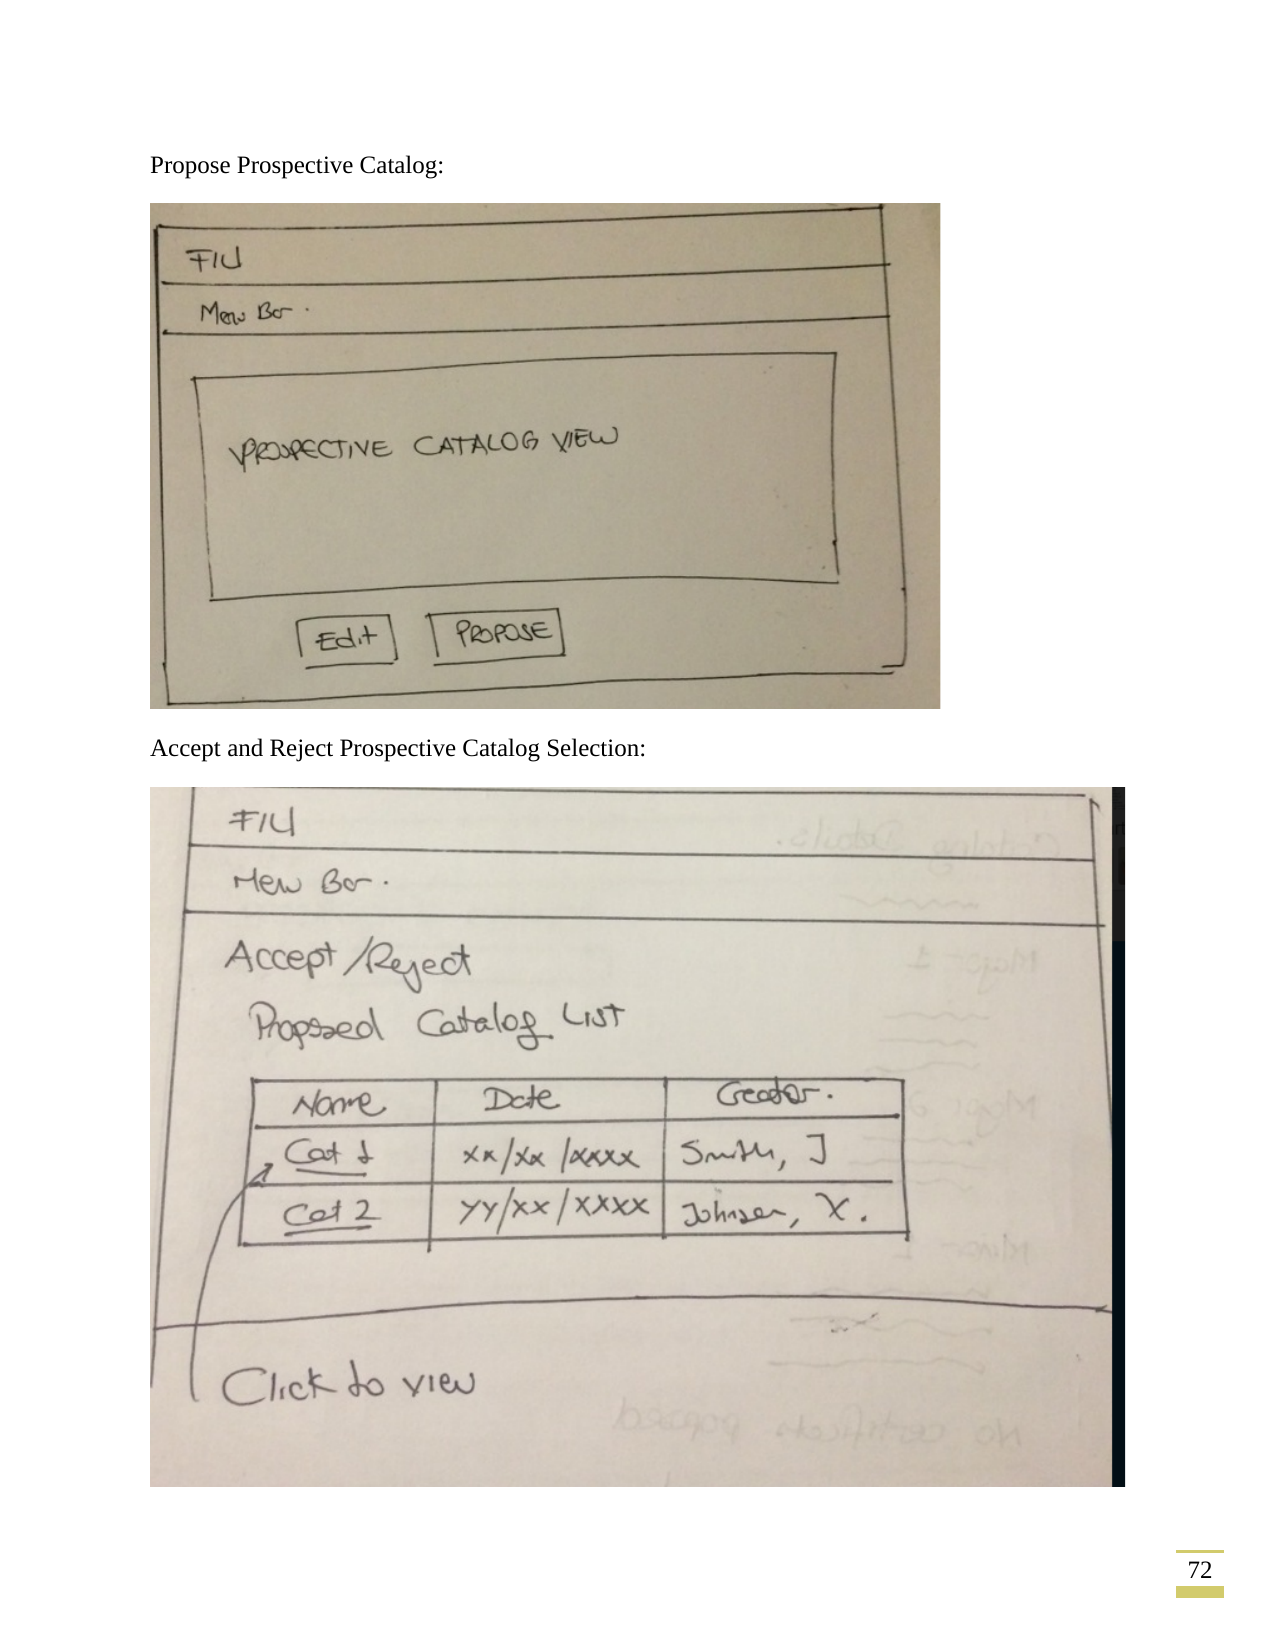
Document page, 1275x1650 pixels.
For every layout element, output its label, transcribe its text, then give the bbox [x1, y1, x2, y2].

text Accept and Reject Prospective Catalog Selection: [150, 733, 1125, 762]
picture [150, 787, 1125, 1487]
text Propose Prospective Catalog: [150, 150, 1125, 179]
picture [150, 203, 941, 709]
